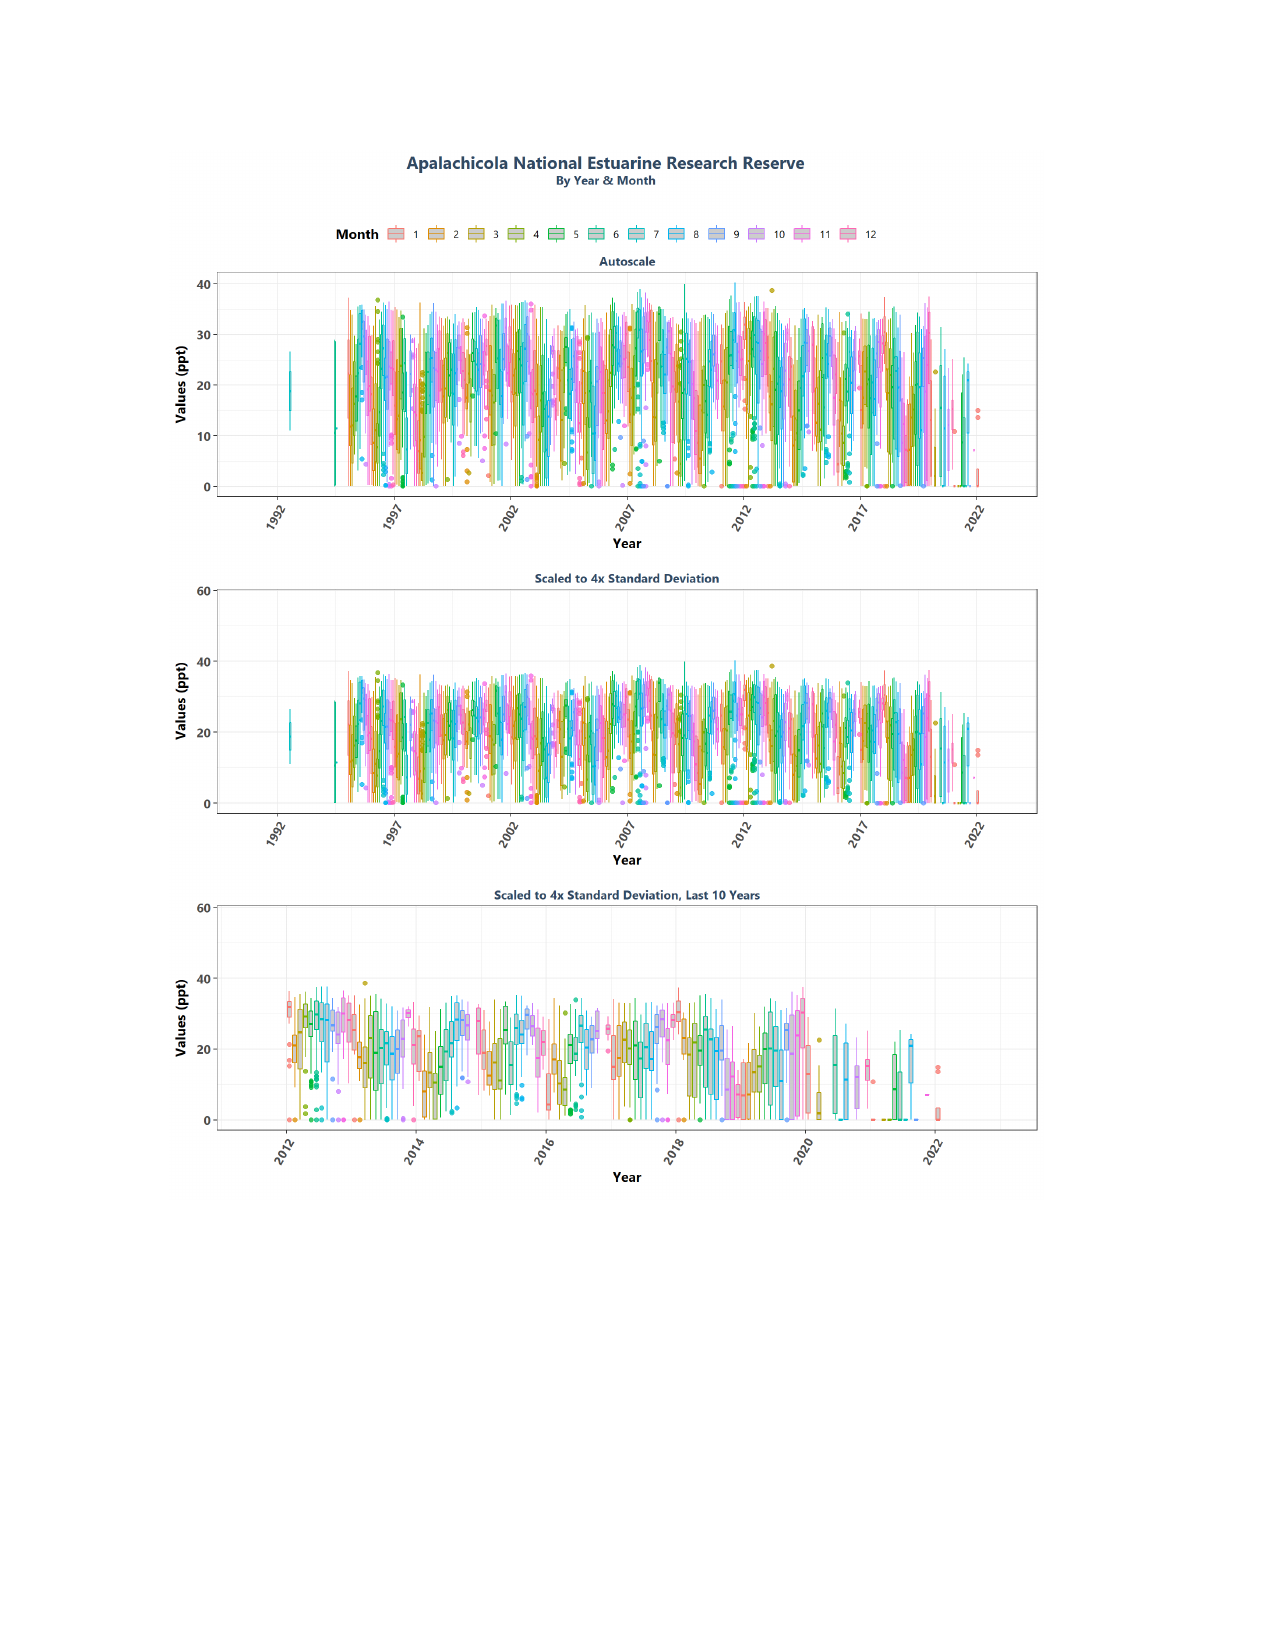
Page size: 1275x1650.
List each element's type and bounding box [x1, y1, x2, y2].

picture [168, 150, 1044, 1200]
